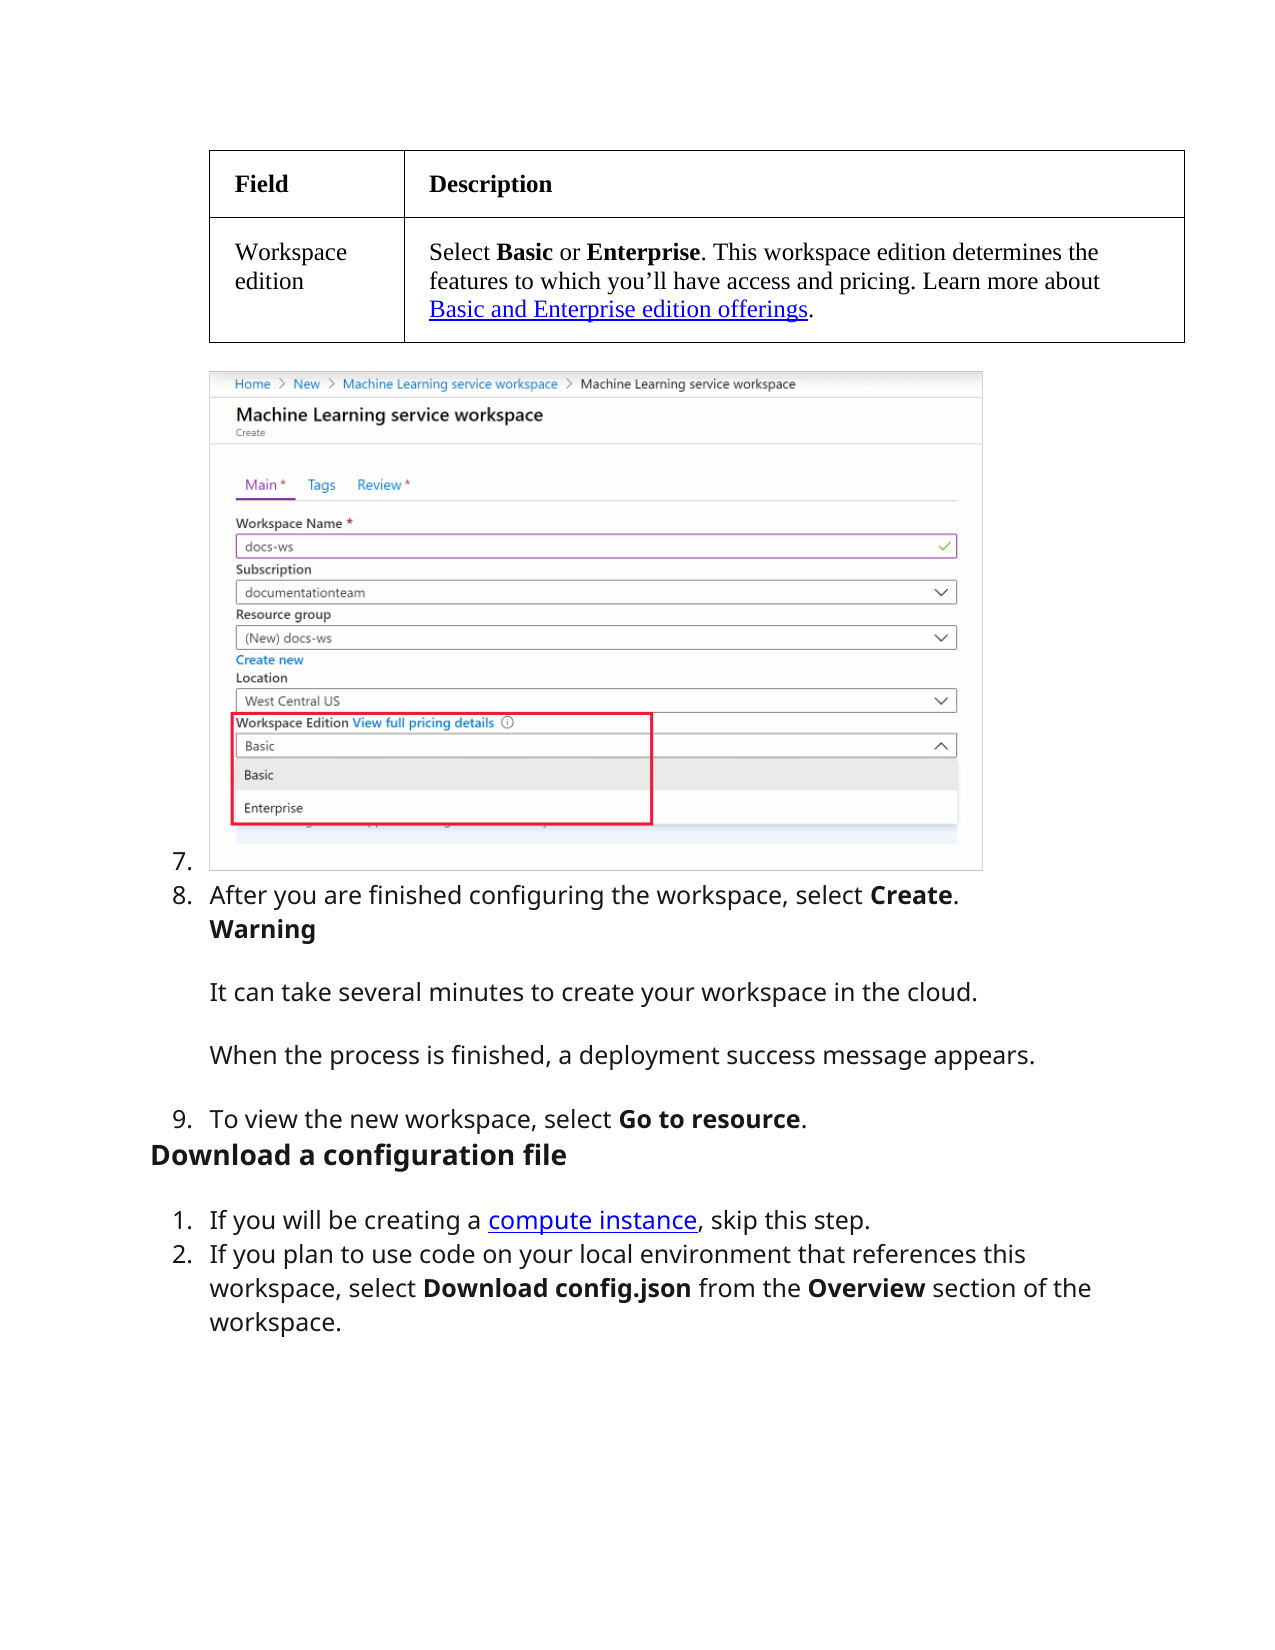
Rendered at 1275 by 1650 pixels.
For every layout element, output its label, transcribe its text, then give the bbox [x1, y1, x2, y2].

text It can take several minutes to create your workspace in the cloud. [209, 975, 1125, 1009]
table_cell Workspace edition [210, 218, 404, 342]
table_header Field [210, 151, 404, 217]
text Download a configuration file [150, 1135, 1125, 1174]
list After you are finished configuring the workspace, select Create. [172, 877, 1125, 912]
table_header Description [405, 151, 1184, 217]
list If you plan to use code on your local environment that references this workspace, select Download config.json from the Overview section of the workspace. [172, 1237, 1125, 1339]
text When the process is finished, a deployment success message appears. [209, 1038, 1125, 1072]
list To view the new workspace, select Go to resource. [172, 1101, 1125, 1135]
picture [209, 371, 983, 871]
list If you will be creating a compute instance, skip this step. [172, 1203, 1125, 1237]
text Warning [209, 912, 1125, 946]
table_cell Select Basic or Enterprise. This workspace edition determines the features to which you’ll have access and pricing. Learn more about Basic and Enterprise edition offerings. [405, 218, 1184, 342]
